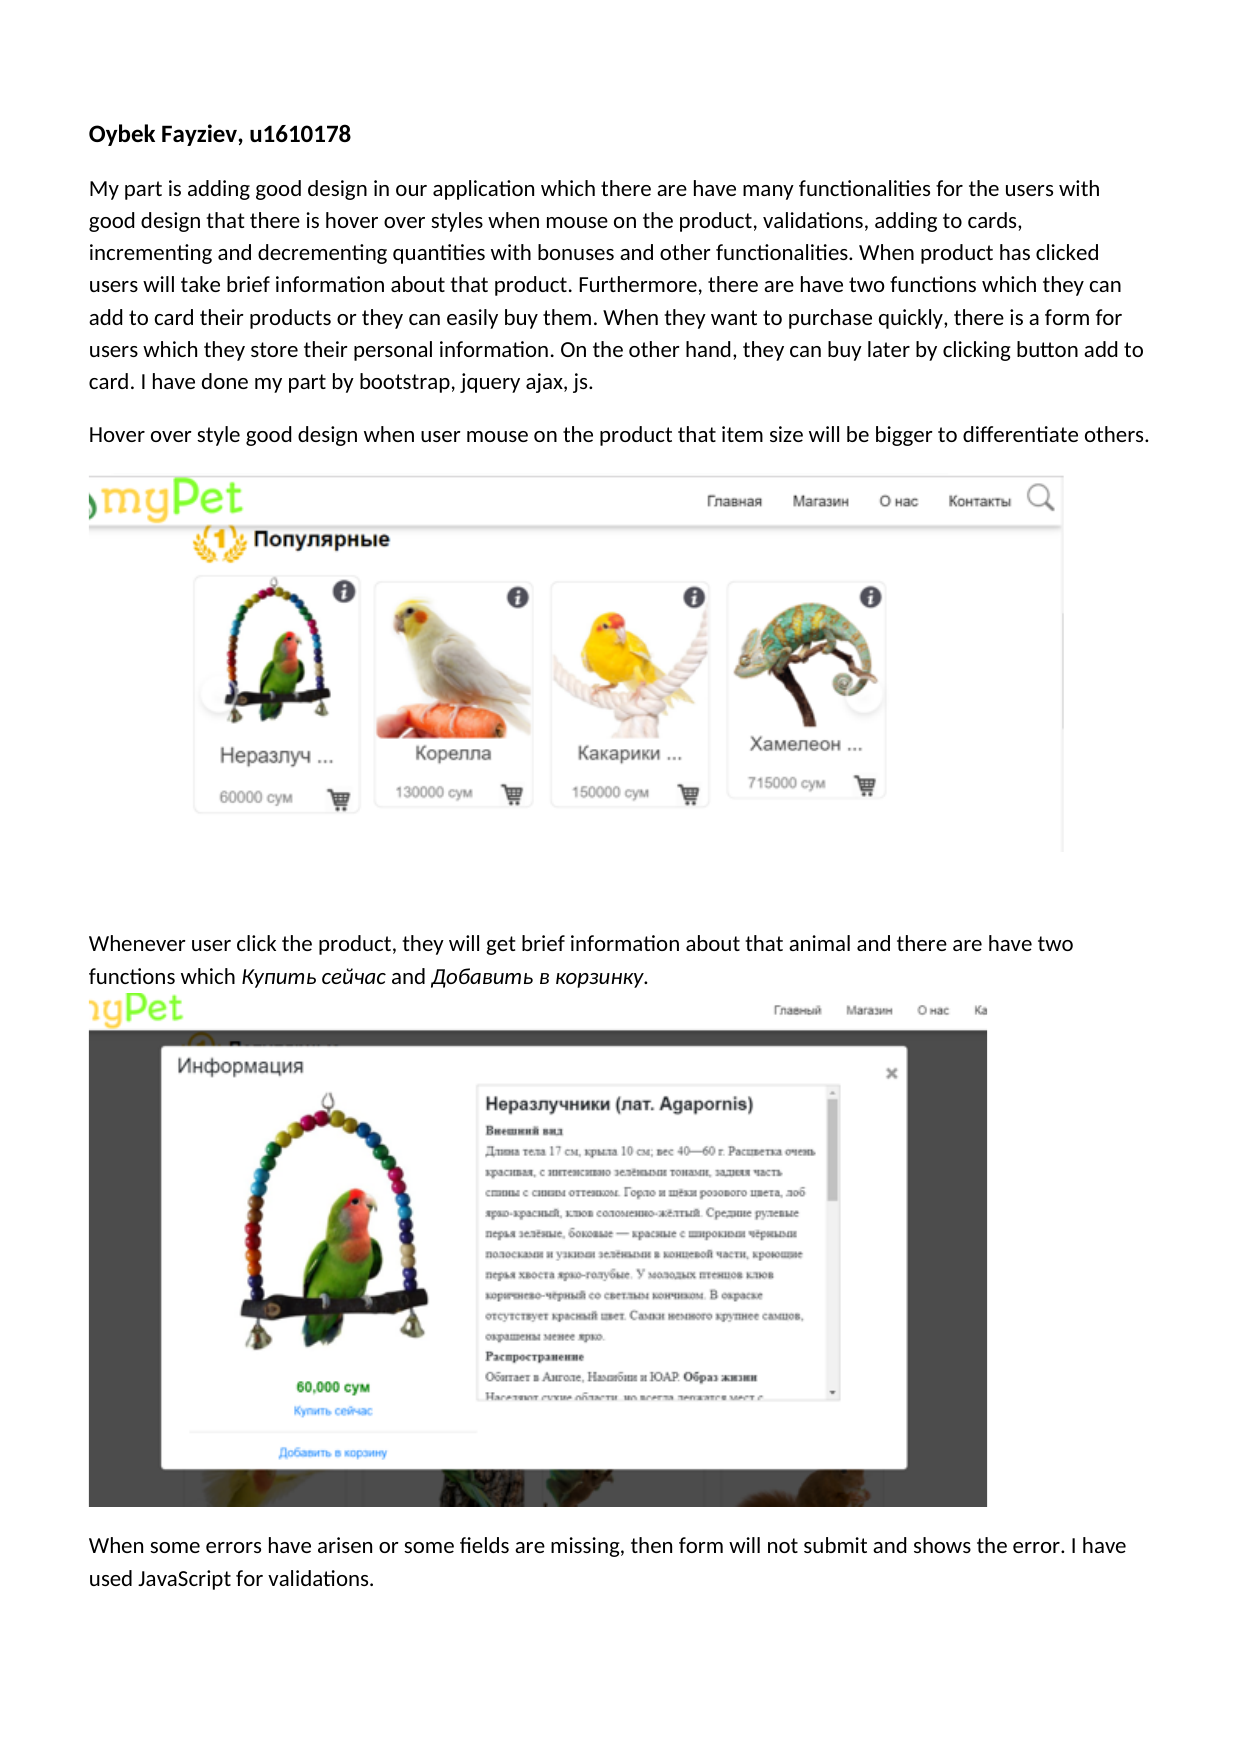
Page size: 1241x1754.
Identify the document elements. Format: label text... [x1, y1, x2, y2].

text Hover over style good design when user mouse on the product that item size will be bigger to differentiate others. [89, 420, 1152, 448]
text Oybek Fayziev, u1610178 [89, 118, 1152, 149]
picture [88, 993, 988, 1507]
picture [88, 473, 1064, 852]
text My part is adding good design in our application which there are have many functionalities for the users with good design that there is hover over styles when mouse on the product, validations, adding to cards, incrementing and decrementing quantities with bonuses and other functionalities. When product has clicked users will take brief information about that product. Furthermore, there are have two functions which they can add to card their products or they can easily buy them. When they want to purchase quickly, there is a form for users which they store their personal information. On the other hand, they can buy later by clicking button add to card. I have done my part by bootstrap, jquery ajax, js. [89, 174, 1152, 395]
text When some errors have arisen or some fields are missing, then form will not submit and shows the error. I have used JavaScript for validations. [89, 1531, 1152, 1592]
